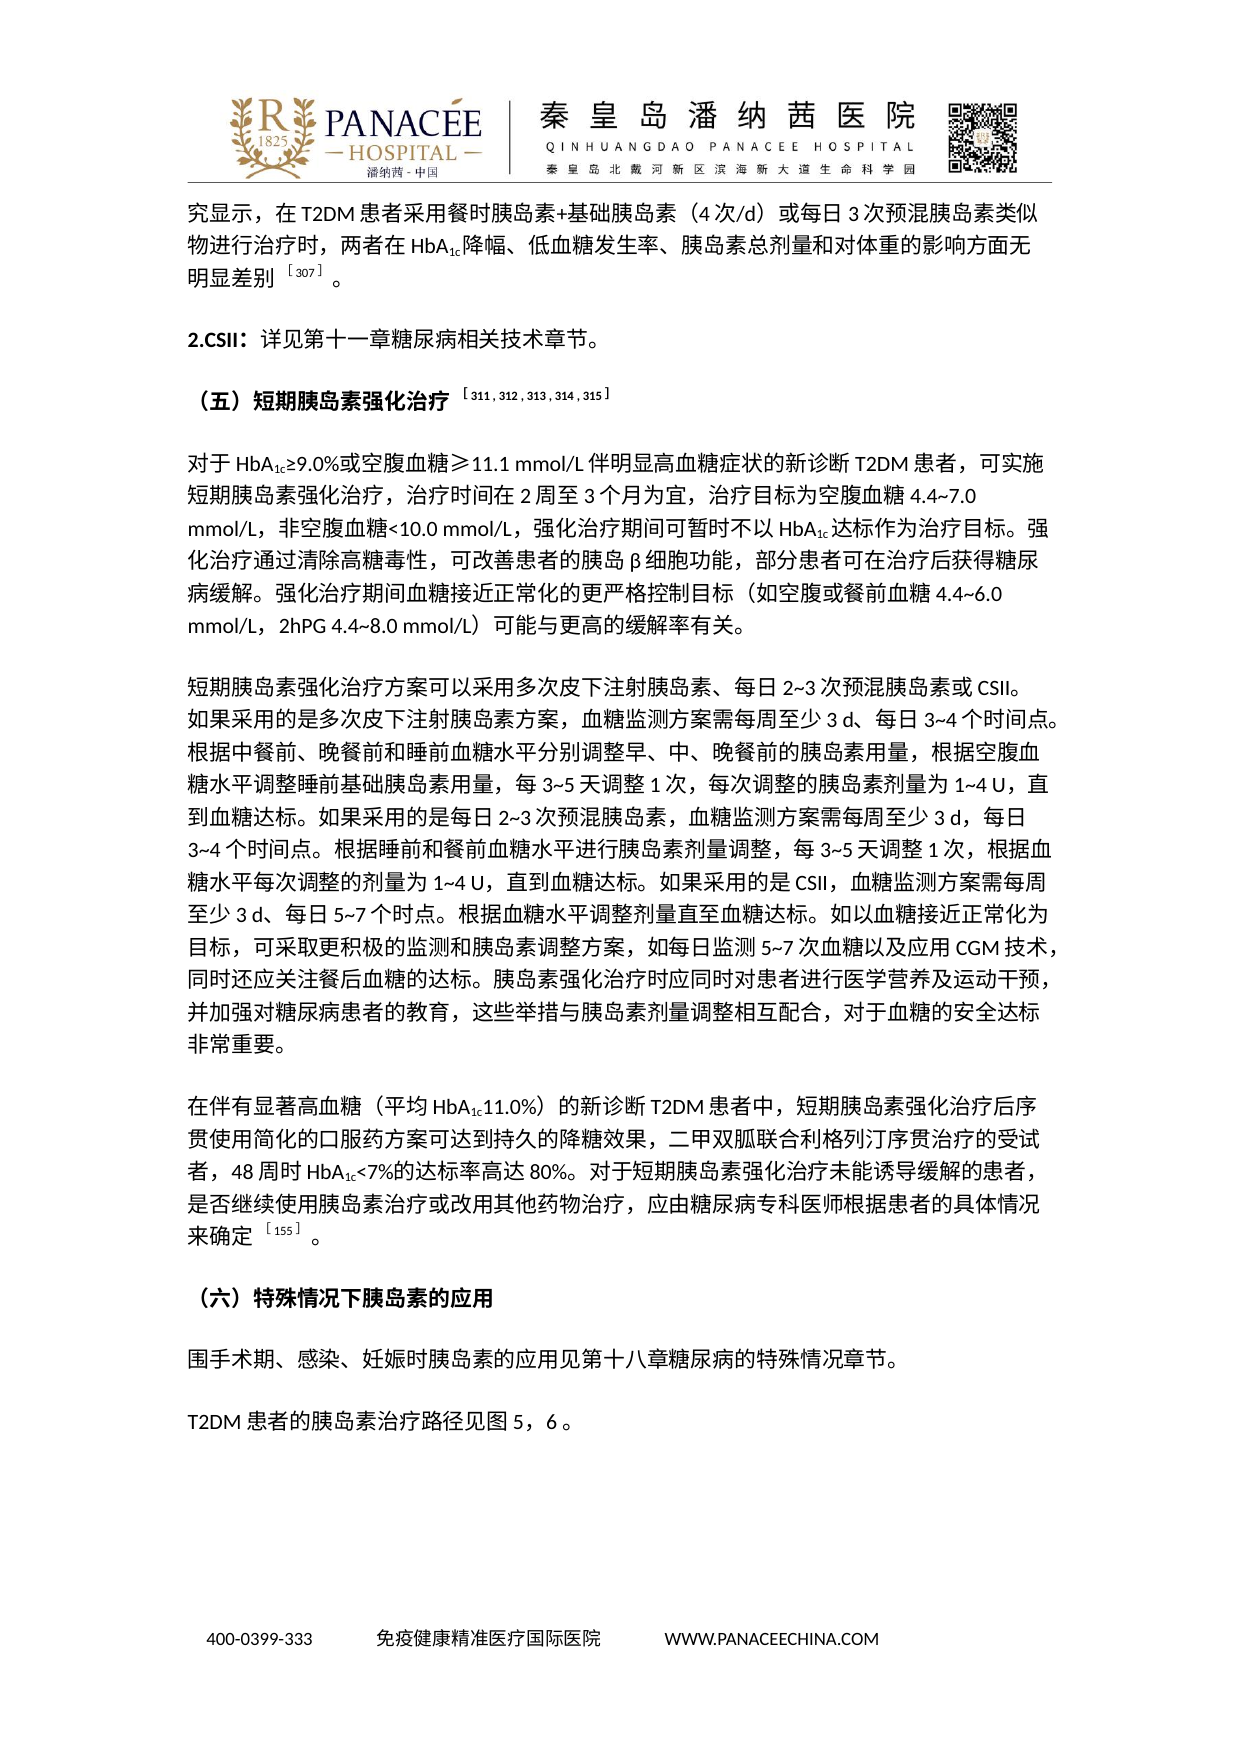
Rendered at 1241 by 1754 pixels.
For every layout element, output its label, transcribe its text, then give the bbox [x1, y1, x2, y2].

text 围手术期、感染、妊娠时胰岛素的应用见第十八章糖尿病的特殊情况章节。 [187, 1342, 1053, 1374]
text 对于HbA1c≥9.0%或空腹血糖≥11.1 mmol/L伴明显高血糖症状的新诊断T2DM患者，可实施短期胰岛素强化治疗，治疗时间在2周至3个月为宜，治疗目标为空腹血糖4.4~7.0 mmol/L，非空腹血糖<10.0 mmol/L，强化治疗期间可暂时不以HbA1c达标作为治疗目标。强化治疗通过清除高糖毒性，可改善患者的胰岛β细胞功能，部分患者可在治疗后获得糖尿病缓解。强化治疗期间血糖接近正常化的更严格控制目标（如空腹或餐前血糖4.4~6.0 mmol/L，2hPG 4.4~8.0 mmol/L）可能与更高的缓解率有关。 [187, 445, 1053, 640]
text （五）短期胰岛素强化治疗 ［ 311 , 312 , 313 , 314 , 315 ］ [187, 384, 1053, 416]
picture [187, 90, 1053, 183]
text 短期胰岛素强化治疗方案可以采用多次皮下注射胰岛素、每日2~3次预混胰岛素或CSII。如果采用的是多次皮下注射胰岛素方案，血糖监测方案需每周至少3 d、每日3~4个时间点。根据中餐前、晚餐前和睡前血糖水平分别调整早、中、晚餐前的胰岛素用量，根据空腹血糖水平调整睡前基础胰岛素用量，每3~5天调整1次，每次调整的胰岛素剂量为1~4 U，直到血糖达标。如果采用的是每日2~3次预混胰岛素，血糖监测方案需每周至少3 d，每日3~4个时间点。根据睡前和餐前血糖水平进行胰岛素剂量调整，每3~5天调整1次，根据血糖水平每次调整的剂量为1~4 U，直到血糖达标。如果采用的是CSII，血糖监测方案需每周至少3 d、每日5~7个时点。根据血糖水平调整剂量直至血糖达标。如以血糖接近正常化为目标，可采取更积极的监测和胰岛素调整方案，如每日监测5~7次血糖以及应用CGM技术，同时还应关注餐后血糖的达标。胰岛素强化治疗时应同时对患者进行医学营养及运动干预，并加强对糖尿病患者的教育，这些举措与胰岛素剂量调整相互配合，对于血糖的安全达标非常重要。 [187, 669, 1053, 1059]
text （六）特殊情况下胰岛素的应用 [187, 1280, 1053, 1313]
text 在伴有显著高血糖（平均HbA1c11.0%）的新诊断T2DM患者中，短期胰岛素强化治疗后序贯使用简化的口服药方案可达到持久的降糖效果，二甲双胍联合利格列汀序贯治疗的受试者，48周时 HbA1c<7%的达标率高达80%。对于短期胰岛素强化治疗未能诱导缓解的患者，是否继续使用胰岛素治疗或改用其他药物治疗，应由糖尿病专科医师根据患者的具体情况来确定 ［ 155 ］ 。 [187, 1089, 1053, 1251]
text 2.CSII：详见第十一章糖尿病相关技术章节。 [187, 322, 1053, 354]
text T2DM患者的胰岛素治疗路径见图5，6 。 [187, 1404, 1053, 1436]
